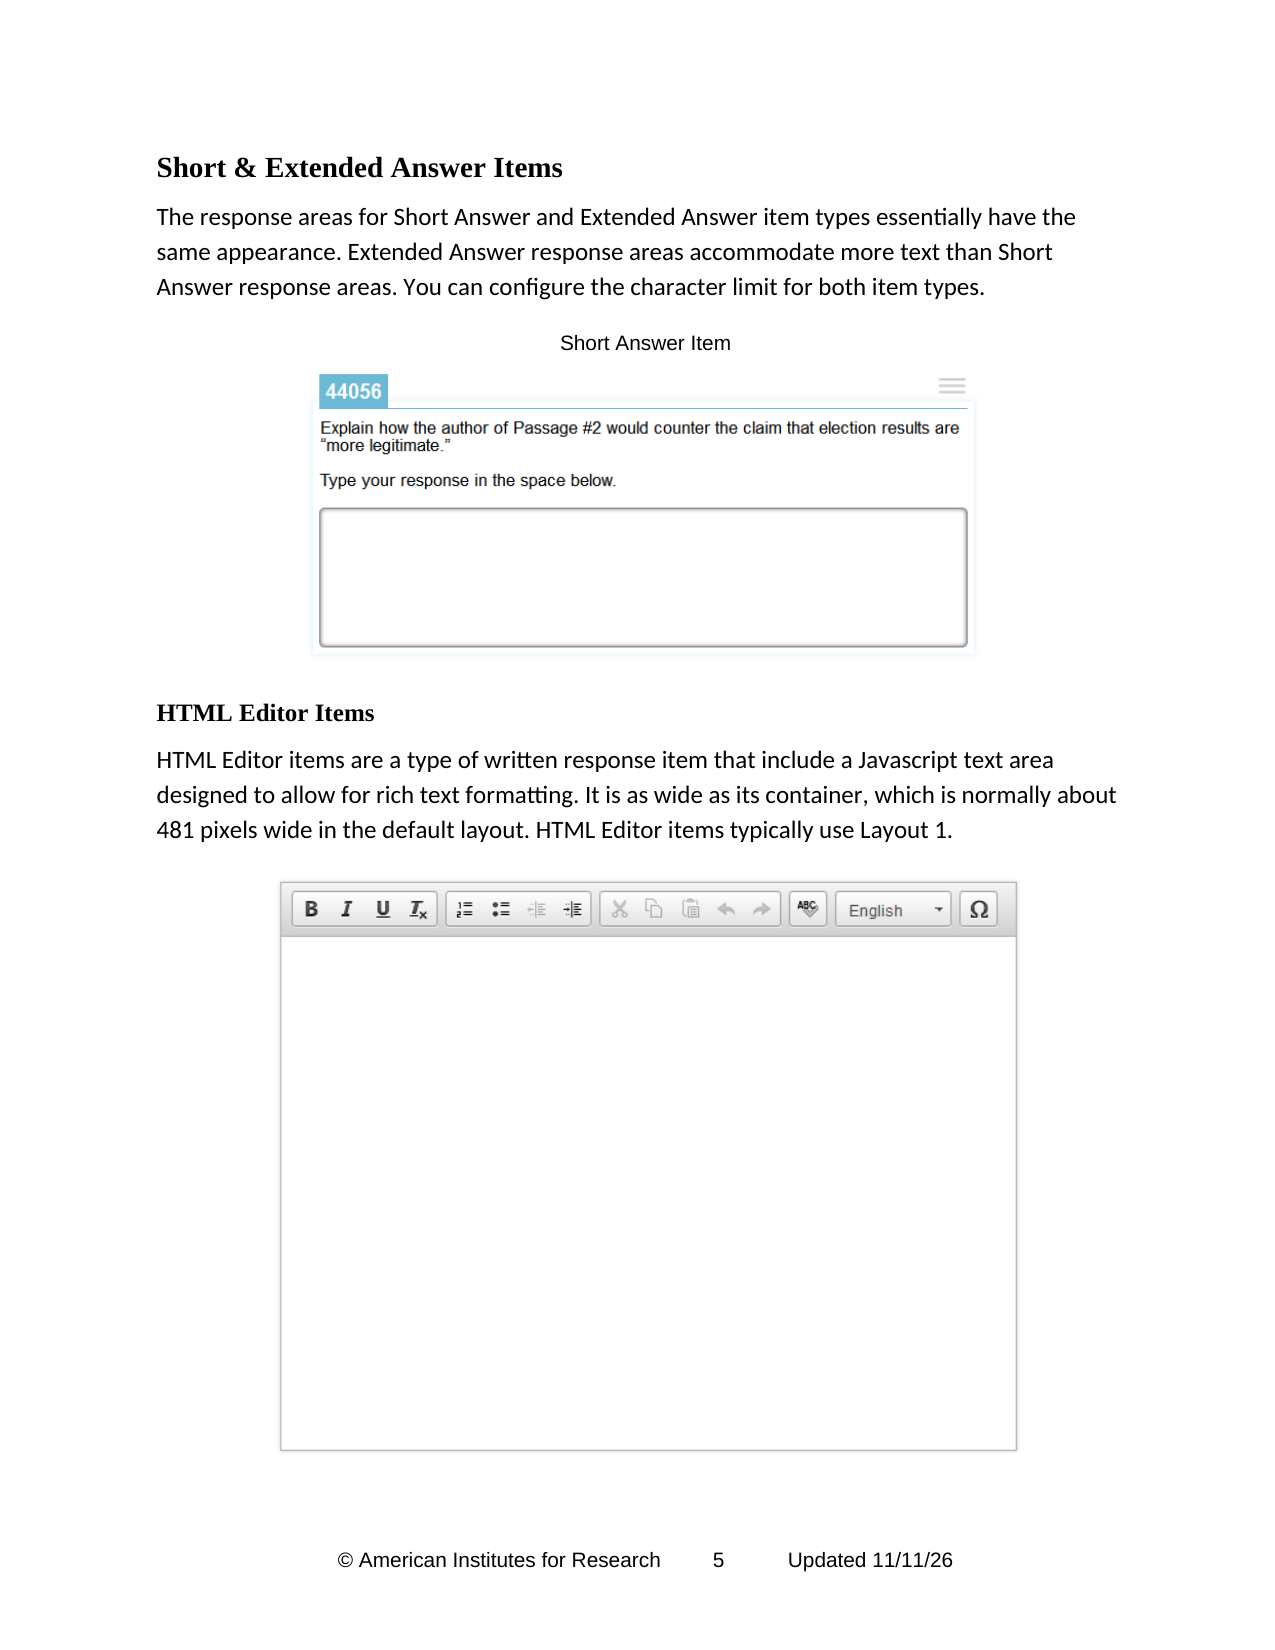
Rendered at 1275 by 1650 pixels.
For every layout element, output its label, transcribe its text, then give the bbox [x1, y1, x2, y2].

subtitle Short & Extended Answer Items [156, 150, 1134, 183]
text The response areas for Short Answer and Extended Answer item types essentially have the same appearance. Extended Answer response areas accommodate more text than Short Answer response areas. You can configure the character limit for both item types. [156, 201, 1131, 302]
picture [307, 371, 983, 669]
text Short Answer Item [156, 331, 1134, 355]
subtitle HTML Editor Items [156, 698, 1134, 727]
text HTML Editor items are a type of written response item that include a Javascript text area designed to allow for rich text formatting. It is as wide as its container, which is normally about 481 pixels wide in the default layout. HTML Editor items typically use Layout 1. [156, 744, 1134, 844]
picture [270, 873, 1021, 1455]
